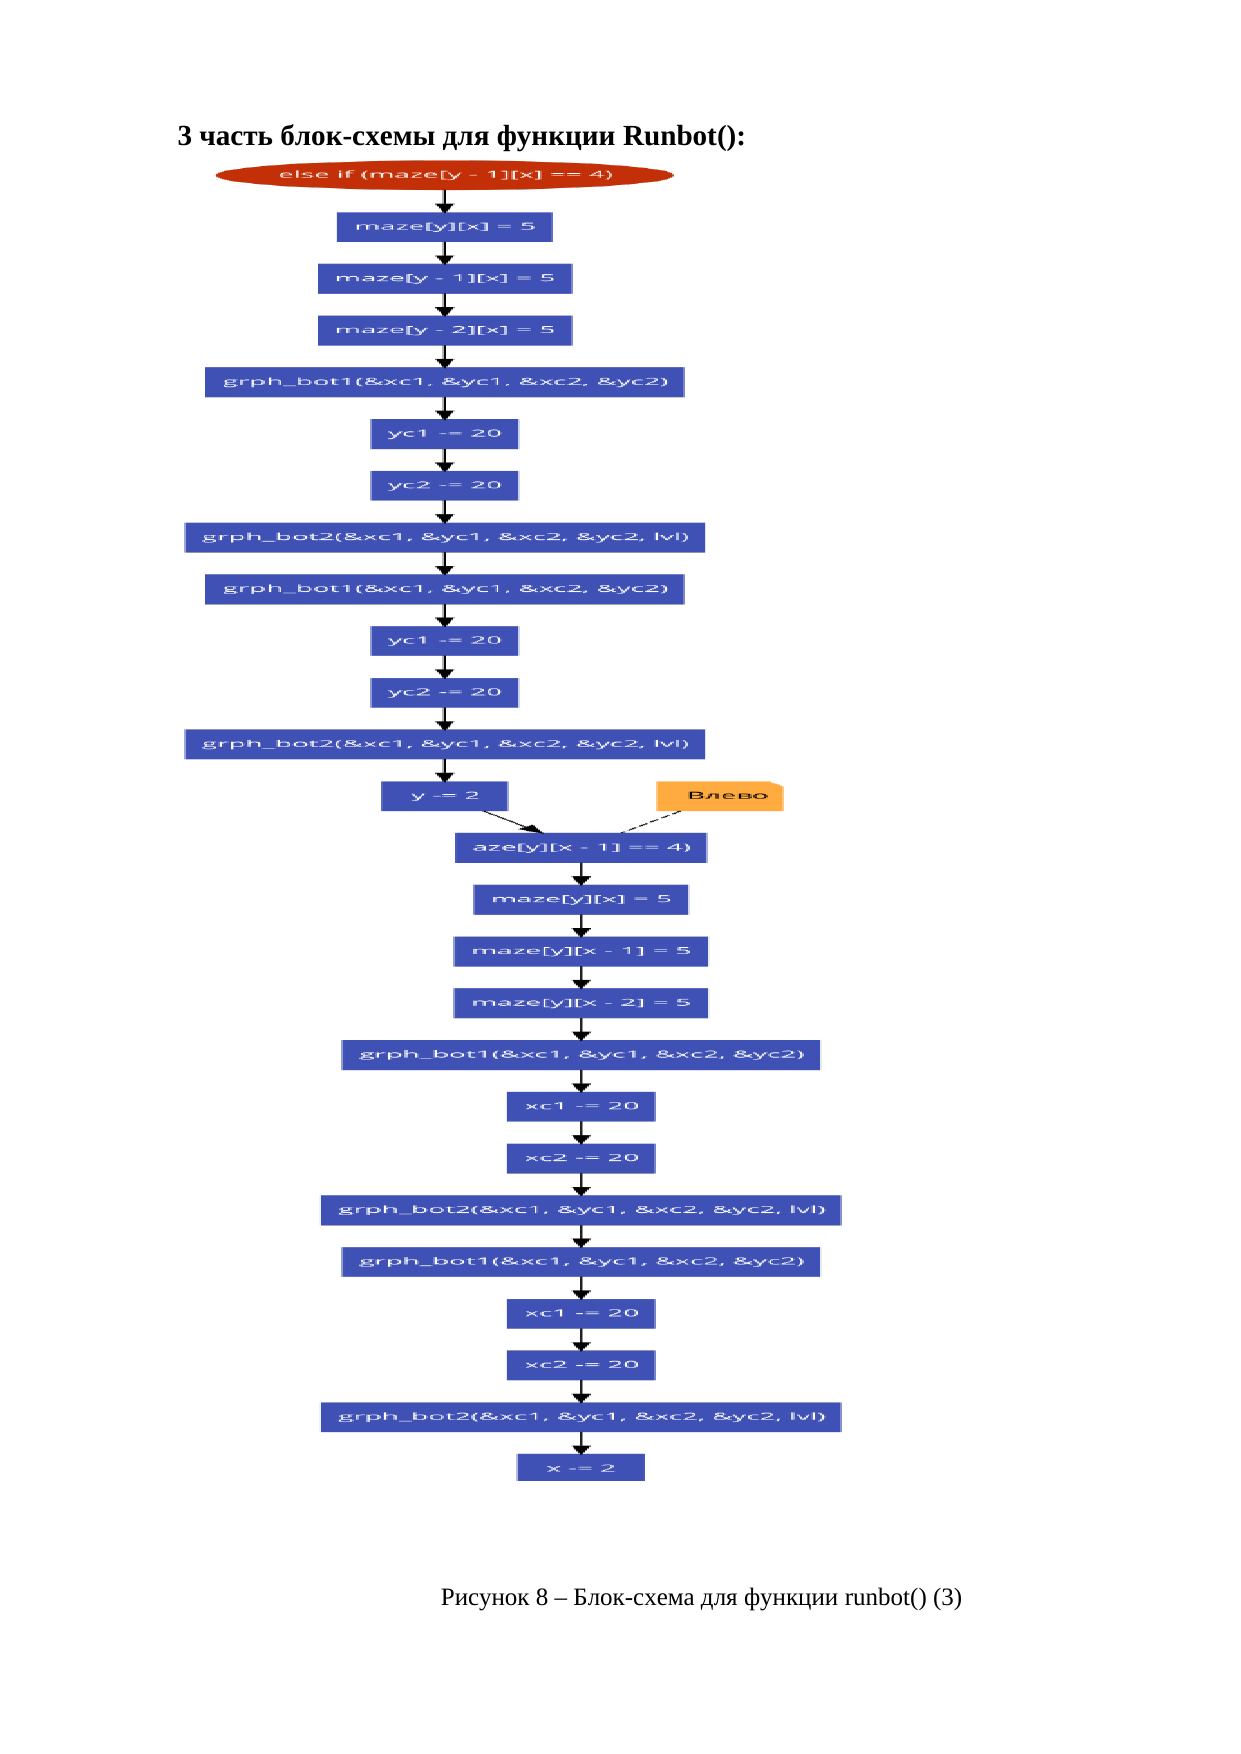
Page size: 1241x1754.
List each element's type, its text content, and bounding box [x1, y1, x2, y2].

picture [177, 157, 875, 1557]
text Рисунок 8 – Блок-схема для функции runbot() (3) [177, 1582, 1152, 1610]
text 3 часть блок-схемы для функции Runbot(): [177, 118, 1152, 152]
